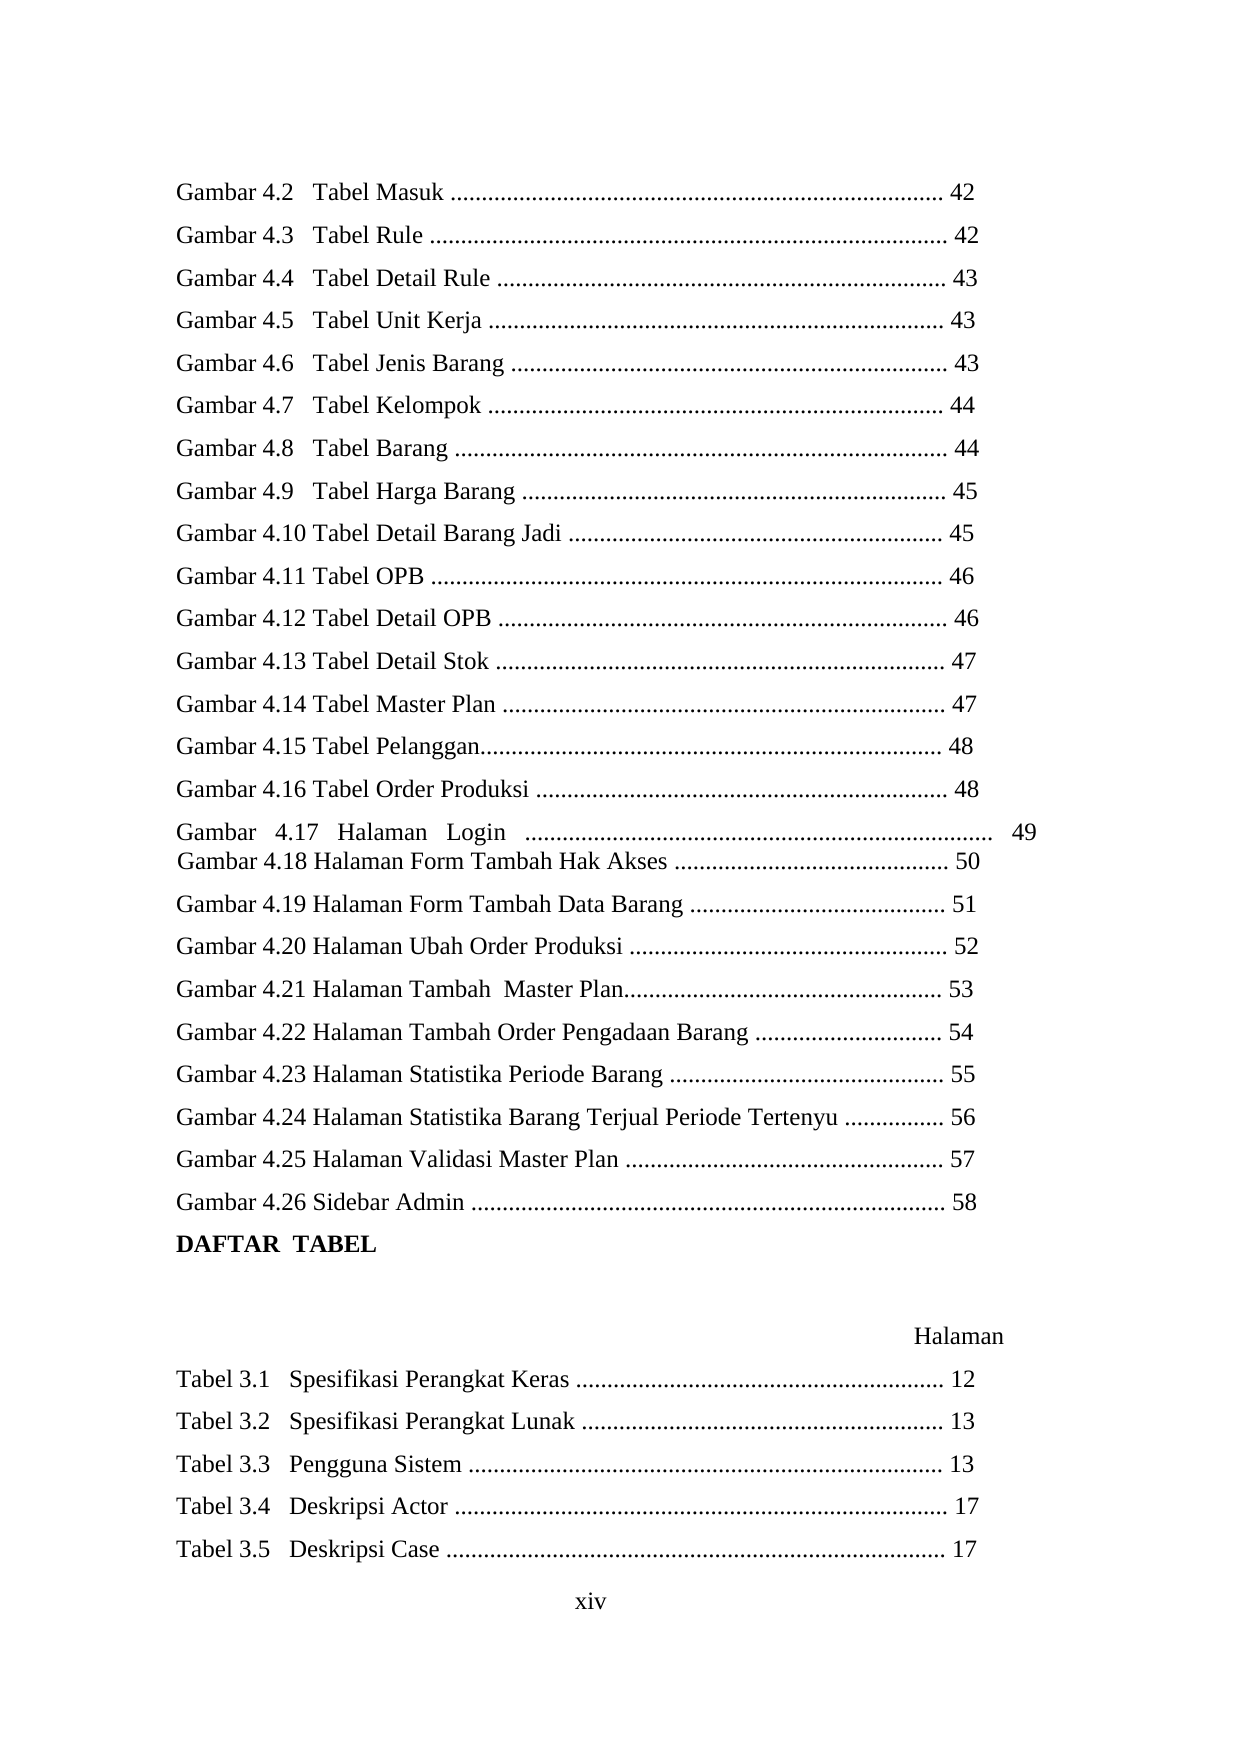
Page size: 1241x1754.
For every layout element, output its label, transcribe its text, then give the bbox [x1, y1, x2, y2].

text Gambar 4.11 Tabel OPB .................................................................................. 46 [176, 561, 1037, 590]
text Tabel 3.1 Spesifikasi Perangkat Keras ........................................................... 12 [176, 1364, 1037, 1392]
text Gambar 4.4 Tabel Detail Rule ........................................................................ 43 [176, 263, 1037, 291]
text Gambar 4.13 Tabel Detail Stok ........................................................................ 47 [176, 646, 1037, 675]
text Gambar 4.23 Halaman Statistika Periode Barang ............................................ 55 [176, 1059, 1037, 1088]
text Gambar 4.24 Halaman Statistika Barang Terjual Periode Tertenyu ................ 56 [176, 1102, 1037, 1131]
text Tabel 3.3 Pengguna Sistem ............................................................................ 13 [176, 1449, 1037, 1478]
text Tabel 3.4 Deskripsi Actor ............................................................................... 17 [176, 1491, 1037, 1520]
text Gambar 4.2 Tabel Masuk ............................................................................... 42 [176, 177, 1037, 206]
text Gambar 4.20 Halaman Ubah Order Produksi ................................................... 52 [176, 931, 1037, 960]
text Gambar 4.9 Tabel Harga Barang .................................................................... 45 [176, 476, 1037, 504]
text Gambar 4.17 Halaman Login ........................................................................... 49 Gambar 4.18 Halaman Form Tambah Hak Akses ............................................ 50 [176, 817, 1037, 875]
text Halaman [212, 1321, 1004, 1350]
text Gambar 4.6 Tabel Jenis Barang ...................................................................... 43 [176, 348, 1037, 377]
text DAFTAR TABEL [176, 1229, 1037, 1258]
text Gambar 4.3 Tabel Rule ................................................................................... 42 [176, 220, 1037, 249]
text Gambar 4.12 Tabel Detail OPB ........................................................................ 46 [176, 603, 1037, 632]
text Gambar 4.25 Halaman Validasi Master Plan ................................................... 57 [176, 1144, 1037, 1173]
text Gambar 4.16 Tabel Order Produksi .................................................................. 48 [176, 774, 1037, 803]
text Gambar 4.14 Tabel Master Plan ....................................................................... 47 [176, 689, 1037, 717]
text Gambar 4.19 Halaman Form Tambah Data Barang ......................................... 51 [176, 889, 1037, 917]
text Gambar 4.8 Tabel Barang ............................................................................... 44 [176, 433, 1037, 462]
text Tabel 3.2 Spesifikasi Perangkat Lunak .......................................................... 13 [176, 1406, 1037, 1435]
text Gambar 4.22 Halaman Tambah Order Pengadaan Barang .............................. 54 [176, 1017, 1037, 1045]
text Gambar 4.15 Tabel Pelanggan.......................................................................... 48 [176, 731, 1037, 760]
text Gambar 4.26 Sidebar Admin ............................................................................ 58 [176, 1187, 1037, 1216]
text Gambar 4.7 Tabel Kelompok ......................................................................... 44 [176, 391, 1037, 419]
text Gambar 4.21 Halaman Tambah Master Plan................................................... 53 [176, 974, 1037, 1003]
text Tabel 3.5 Deskripsi Case ................................................................................ 17 [176, 1534, 1037, 1563]
text Gambar 4.10 Tabel Detail Barang Jadi ............................................................ 45 [176, 518, 1037, 547]
text Gambar 4.5 Tabel Unit Kerja ......................................................................... 43 [176, 305, 1037, 334]
